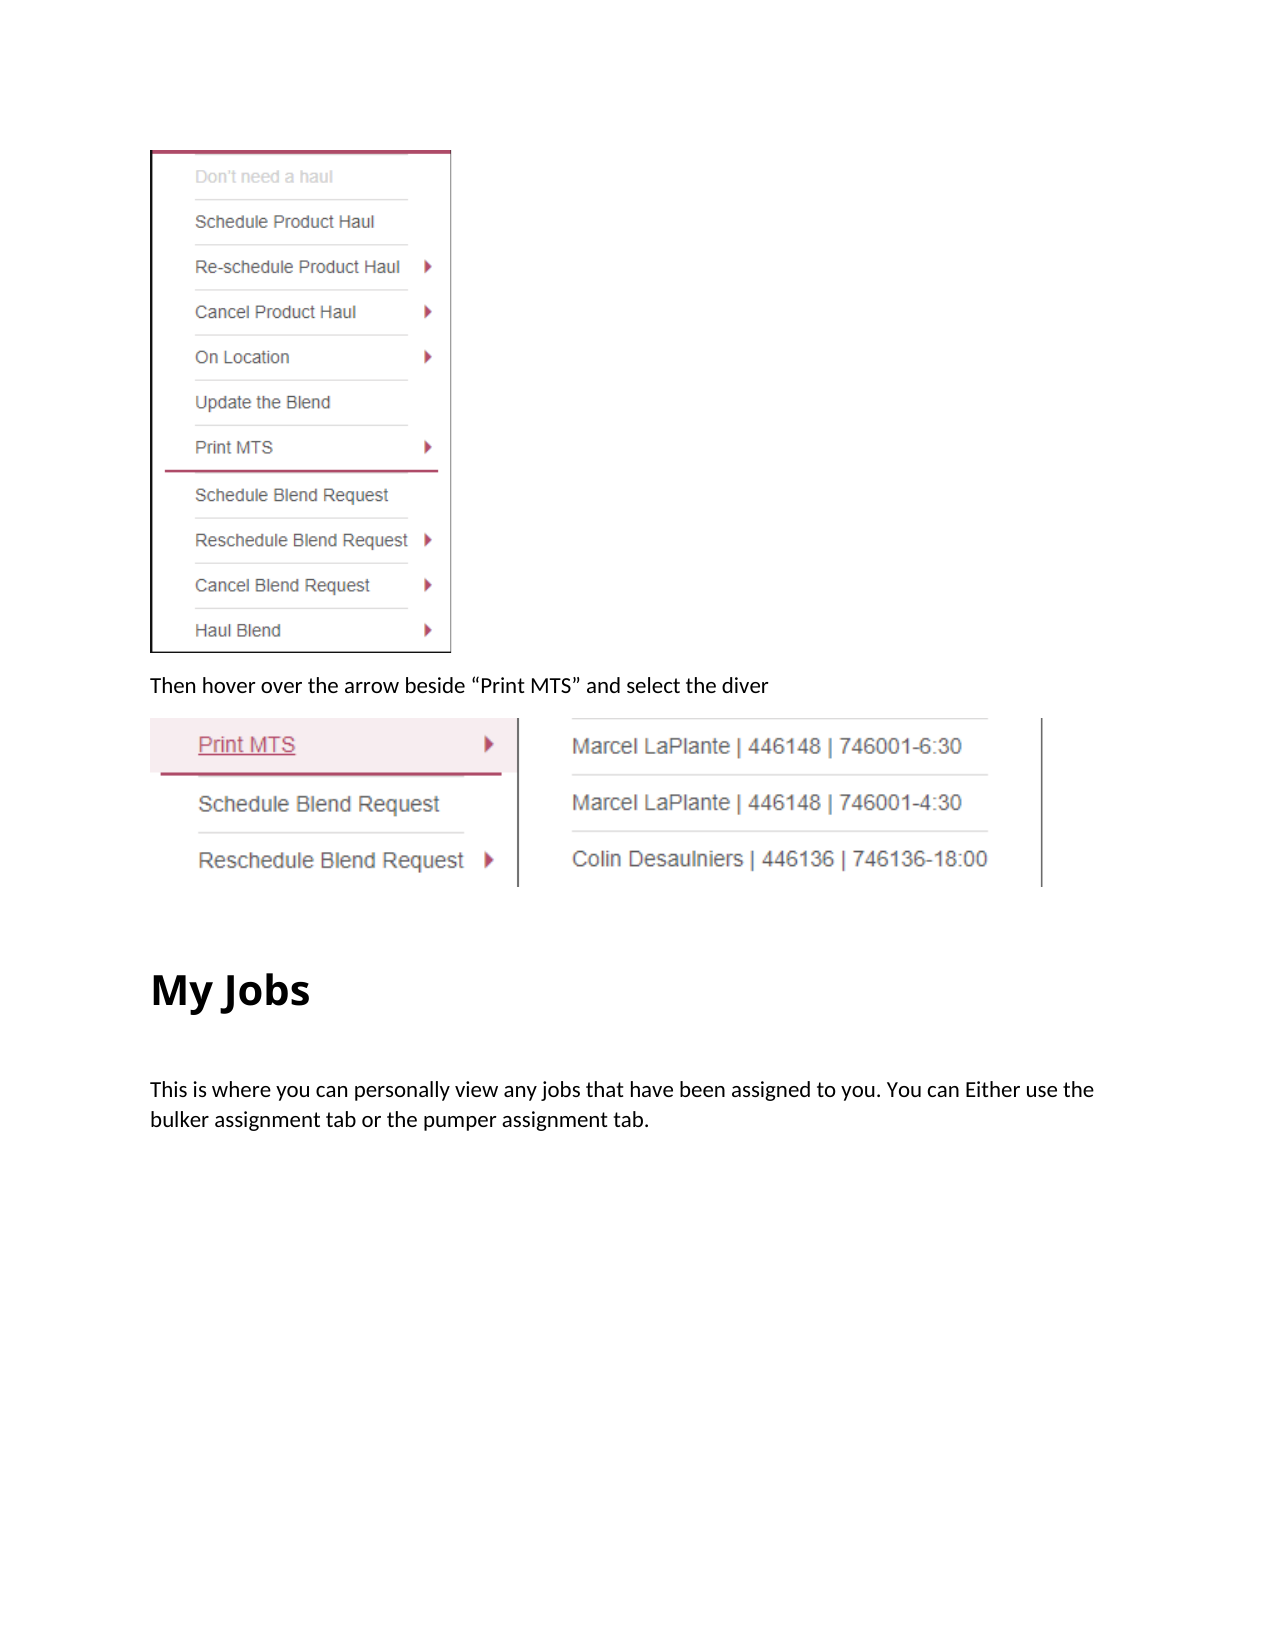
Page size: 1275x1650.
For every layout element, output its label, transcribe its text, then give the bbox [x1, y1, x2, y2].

subtitle My Jobs [150, 961, 1125, 1018]
picture [150, 150, 452, 653]
text This is where you can personally view any jobs that have been assigned to you. You can Either use the bulker assignment tab or the pumper assignment tab. [150, 1075, 1125, 1133]
picture [150, 718, 1043, 887]
text Then hover over the arrow beside “Print MTS” and select the diver [150, 671, 1125, 699]
